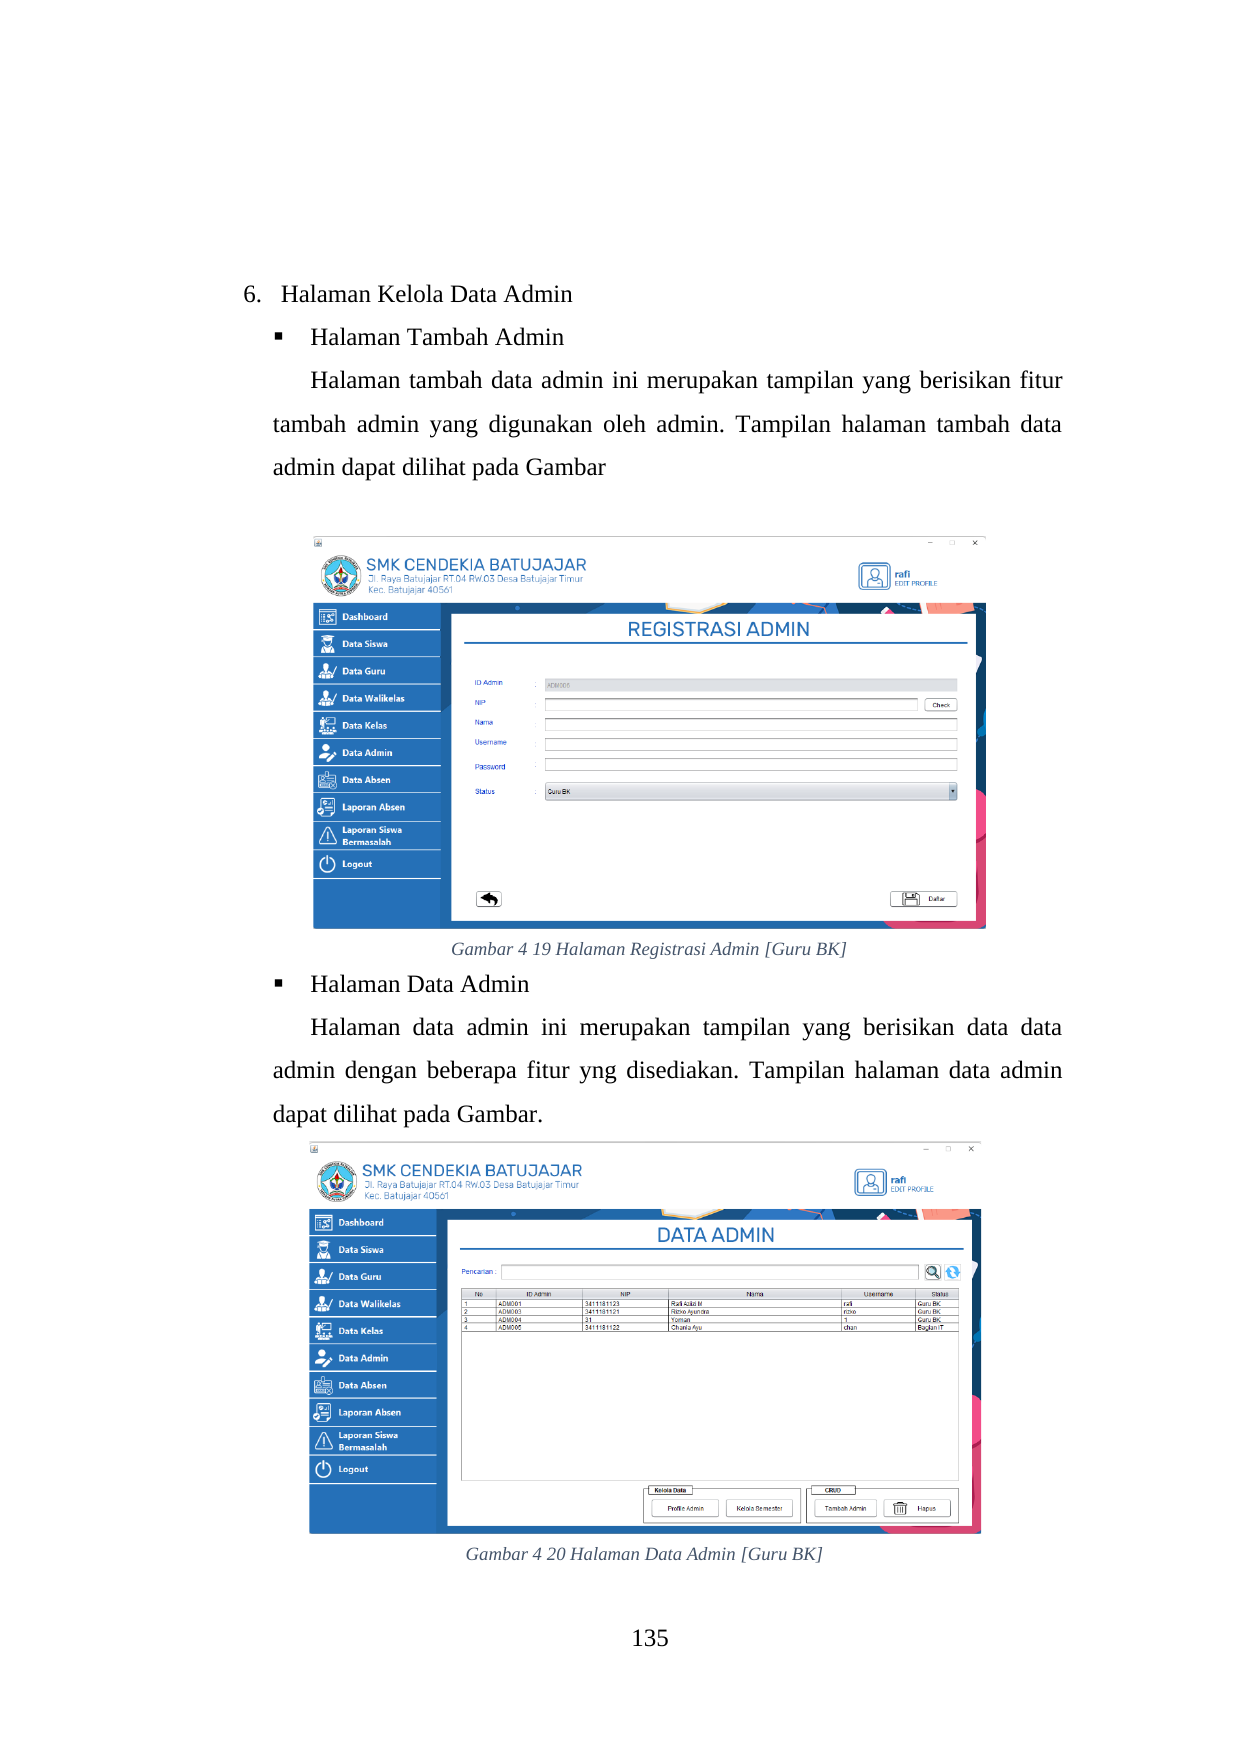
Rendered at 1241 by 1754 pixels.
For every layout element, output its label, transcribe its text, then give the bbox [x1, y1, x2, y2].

text Halaman data admin ini merupakan tampilan yang berisikan data data admin dengan beberapa fitur yng disediakan. Tampilan halaman data admin dapat dilihat pada Gambar. [273, 1012, 1063, 1127]
picture [313, 536, 986, 929]
list Halaman Kelola Data Admin [243, 279, 1063, 308]
text Halaman tambah data admin ini merupakan tampilan yang berisikan fitur tambah admin yang digunakan oleh admin. Tampilan halaman tambah data admin dapat dilihat pada Gambar [273, 366, 1063, 481]
list Halaman Data Admin [273, 969, 1063, 998]
picture [309, 1141, 982, 1534]
list Halaman Tambah Admin [273, 322, 1063, 351]
